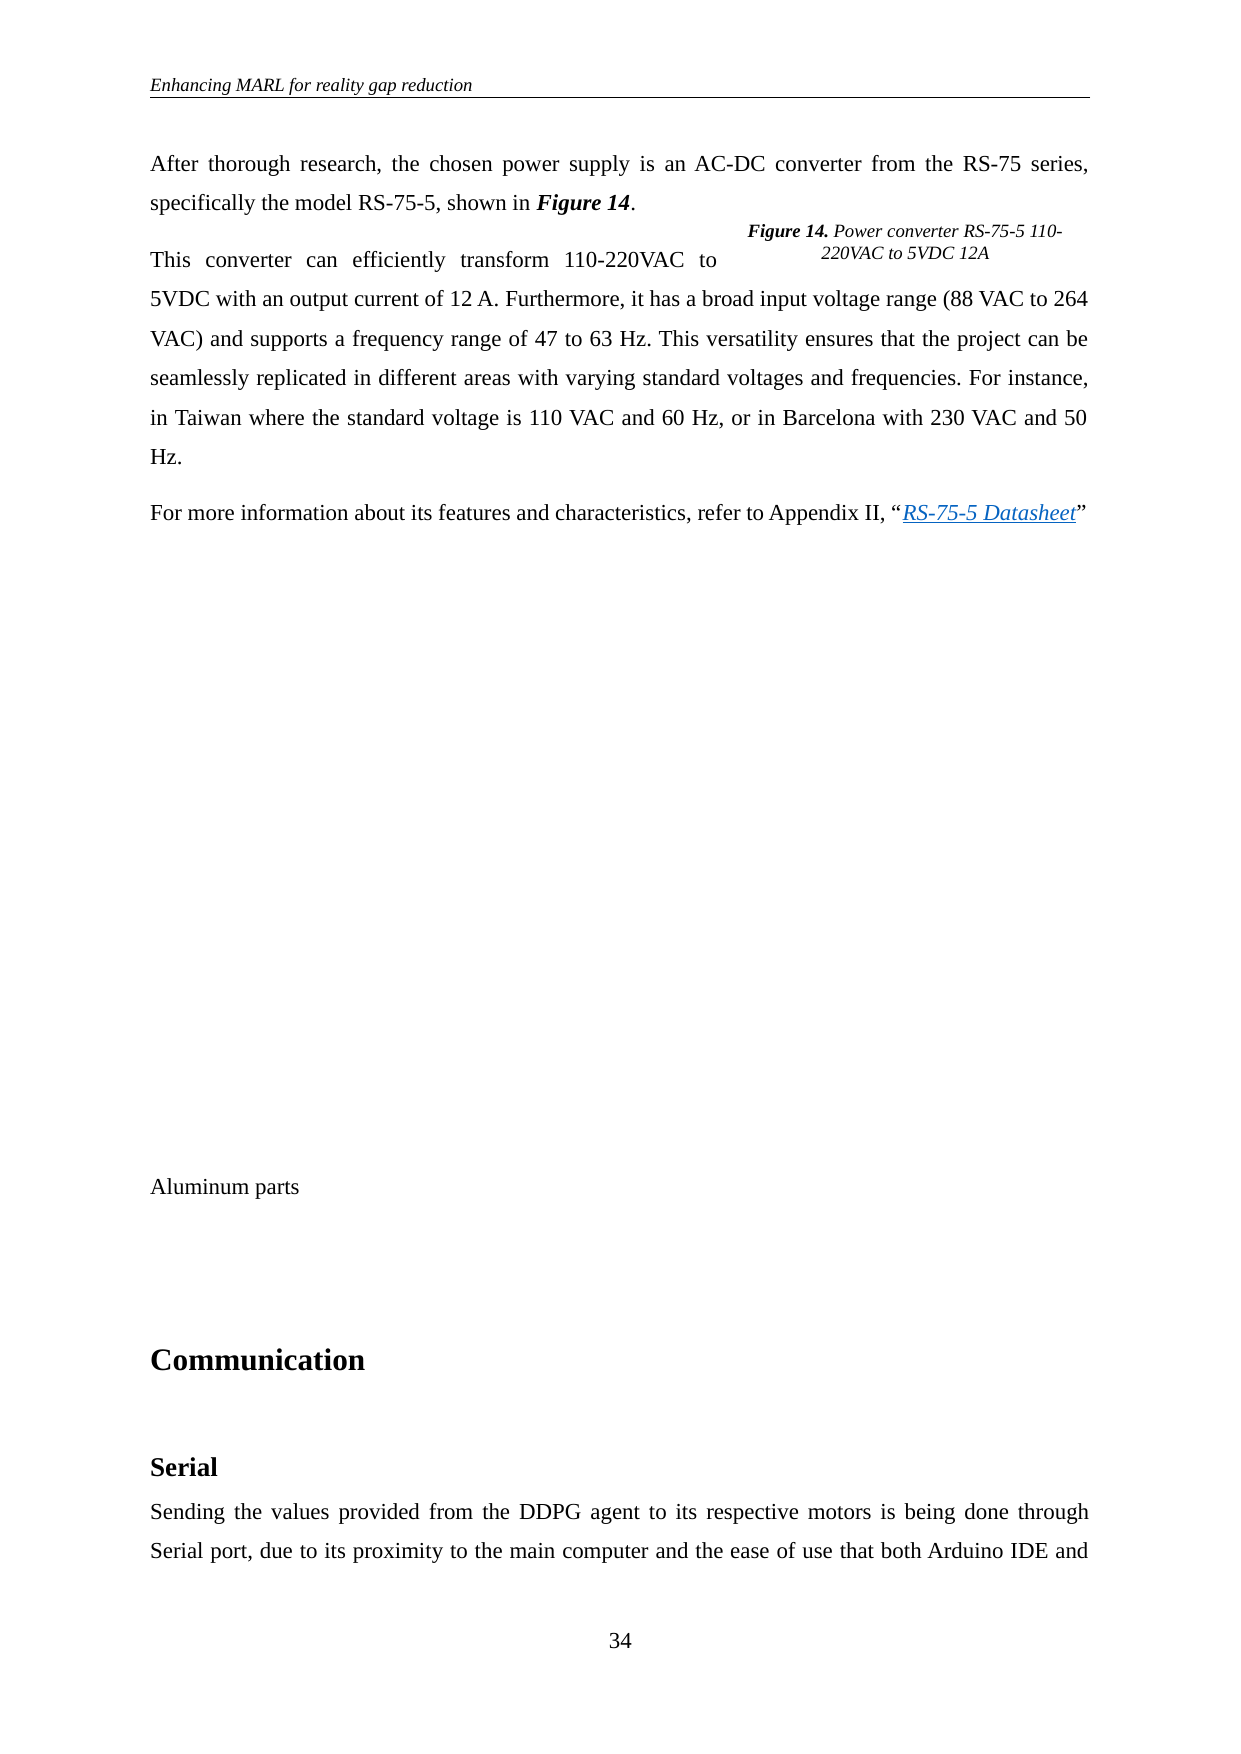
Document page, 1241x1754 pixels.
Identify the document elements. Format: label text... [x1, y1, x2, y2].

subtitle Communication [150, 1341, 1090, 1377]
text For more information about its features and characteristics, refer to Appendix II, “RS-75-5 Datasheet” [150, 499, 1090, 526]
text Aluminum parts [150, 1173, 1090, 1199]
text This converter can efficiently transform 110-220VAC to 5VDC with an output current of 12 A. Furthermore, it has a broad input voltage range (88 VAC to 264 VAC) and supports a frequency range of 47 to 63 Hz. This versatility ensures that the project can be seamlessly replicated in different areas with varying standard voltages and frequencies. For instance, in Taiwan where the standard voltage is 110 VAC and 60 Hz, or in Barcelona with 230 VAC and 50 Hz. [150, 246, 1090, 469]
text After thorough research, the chosen power supply is an AC-DC converter from the RS-75 series, specifically the model RS-75-5, shown in Figure 14. [150, 150, 1090, 216]
subtitle Serial [150, 1451, 1090, 1482]
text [150, 1498, 1090, 1564]
